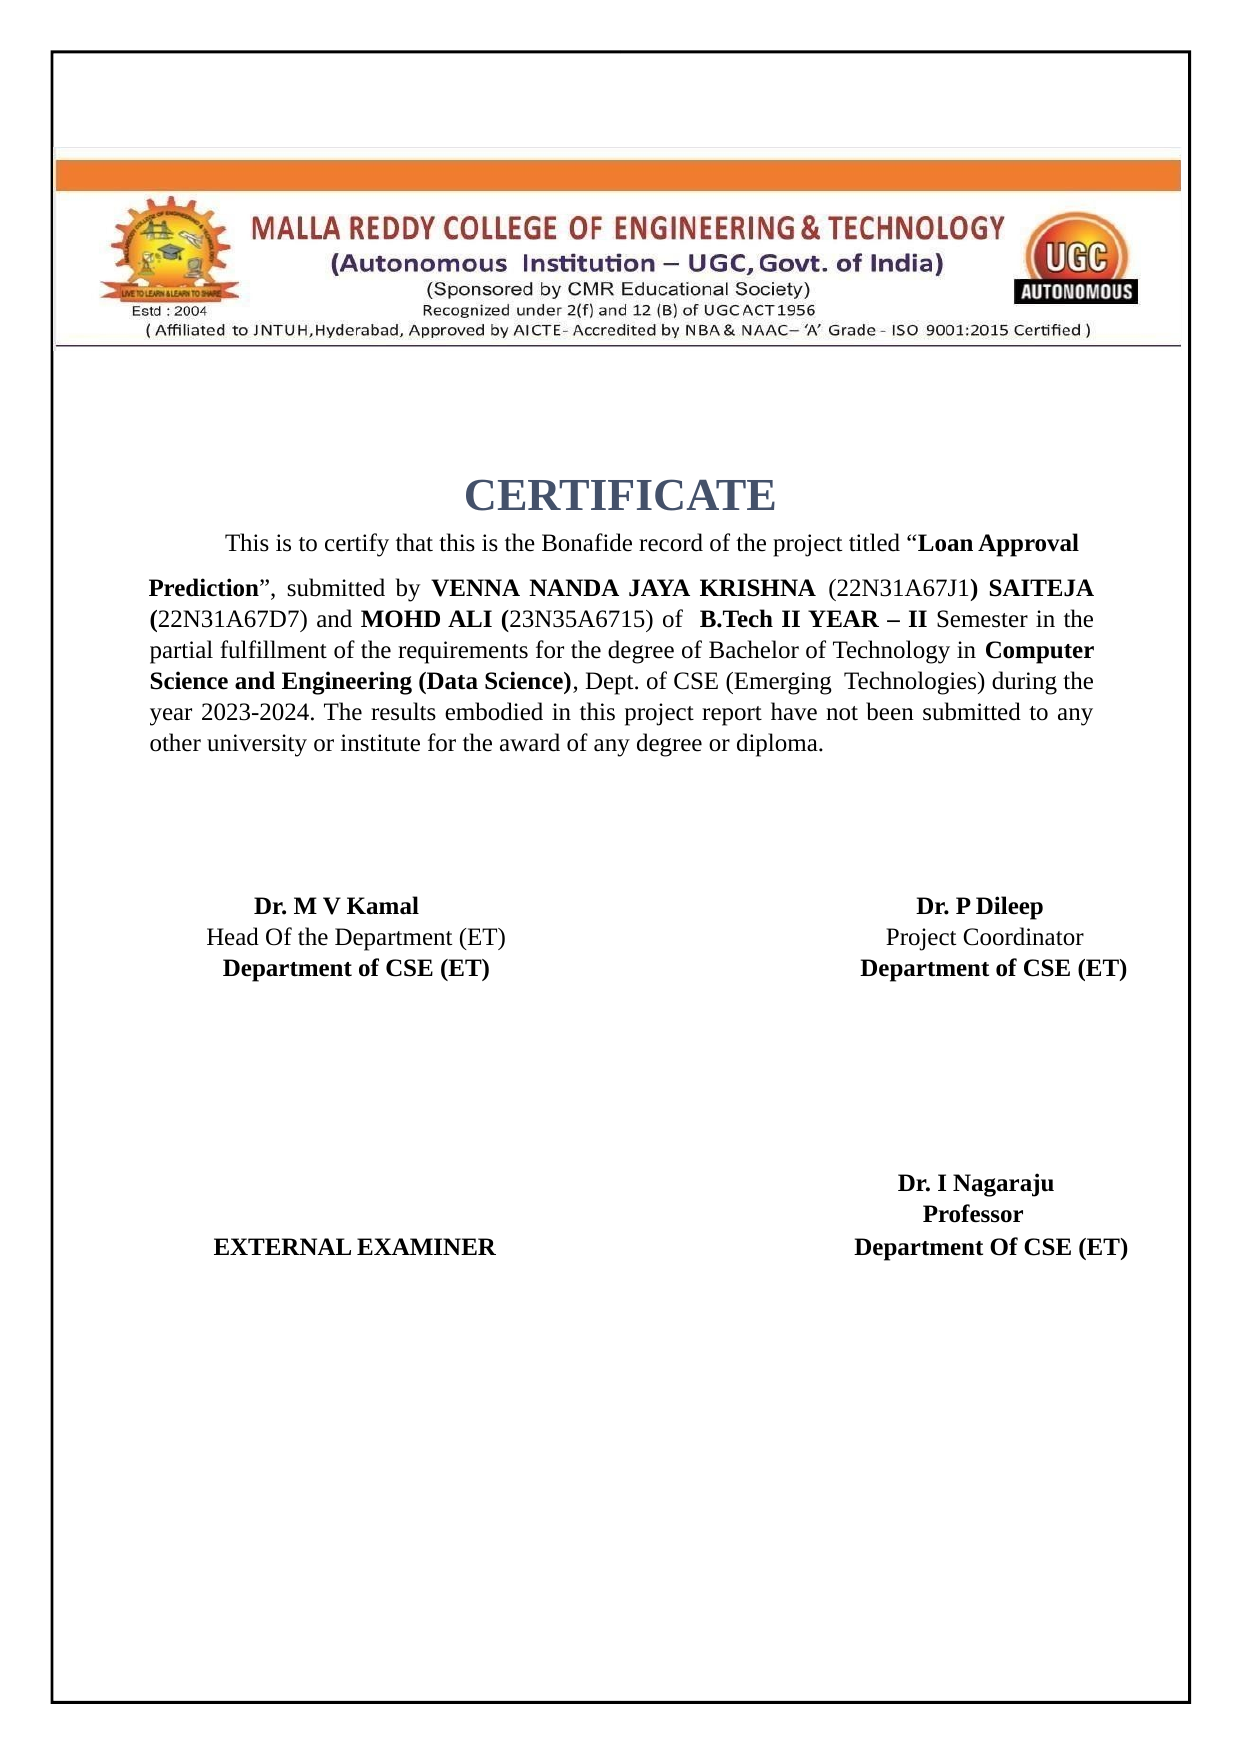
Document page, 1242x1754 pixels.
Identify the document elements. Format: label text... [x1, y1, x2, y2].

text Prediction”, submitted by VENNA NANDA JAYA KRISHNA (22N31A67J1) SAITEJA (22N31A67D7) and MOHD ALI (23N35A6715) of B.Tech II YEAR – II Semester in the partial fulfillment of the requirements for the degree of Bachelor of Technology in Computer Science and Engineering (Data Science), Dept. of CSE (Emerging Technologies) during the year 2023-2024. The results embodied in this project report have not been submitted to any other university or institute for the award of any degree or diploma. [148, 573, 1094, 757]
table_cell Dr. I Nagaraju Professor Department Of CSE (ET) [854, 1075, 1130, 1263]
text CERTIFICATE [150, 467, 1091, 520]
table_header Dr. P Dileep Project Coordinator Department of CSE (ET) [854, 891, 1130, 1075]
table_header Dr. M V Kamal Head Of the Department (ET) Department of CSE (ET) [206, 891, 854, 1075]
table_cell EXTERNAL EXAMINER [206, 1075, 854, 1263]
text This is to certify that this is the Bonafide record of the project titled “Loan Approval [225, 528, 1094, 557]
picture [53, 147, 1182, 351]
